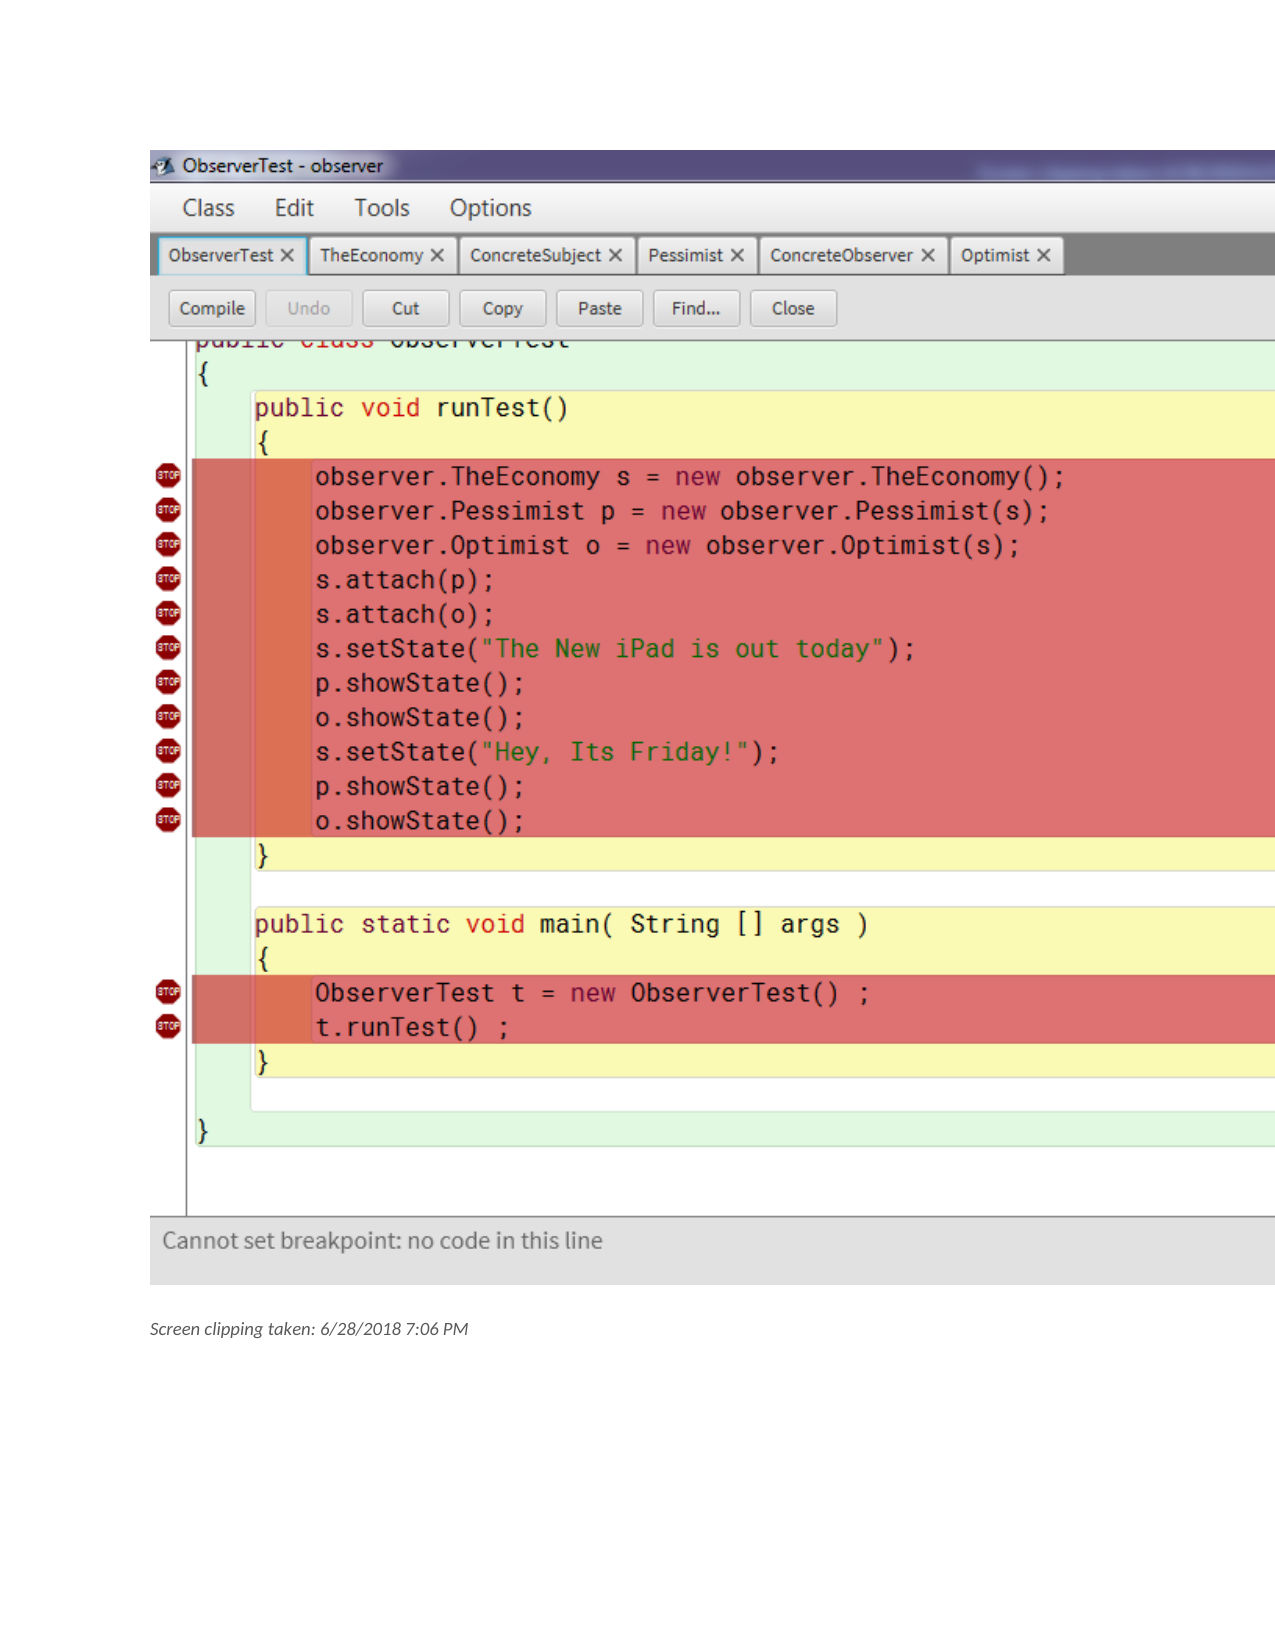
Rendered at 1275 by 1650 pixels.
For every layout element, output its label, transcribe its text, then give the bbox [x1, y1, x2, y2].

picture [150, 150, 1275, 1285]
text Screen clipping taken: 6/28/2018 7:06 PM [150, 1317, 1125, 1340]
